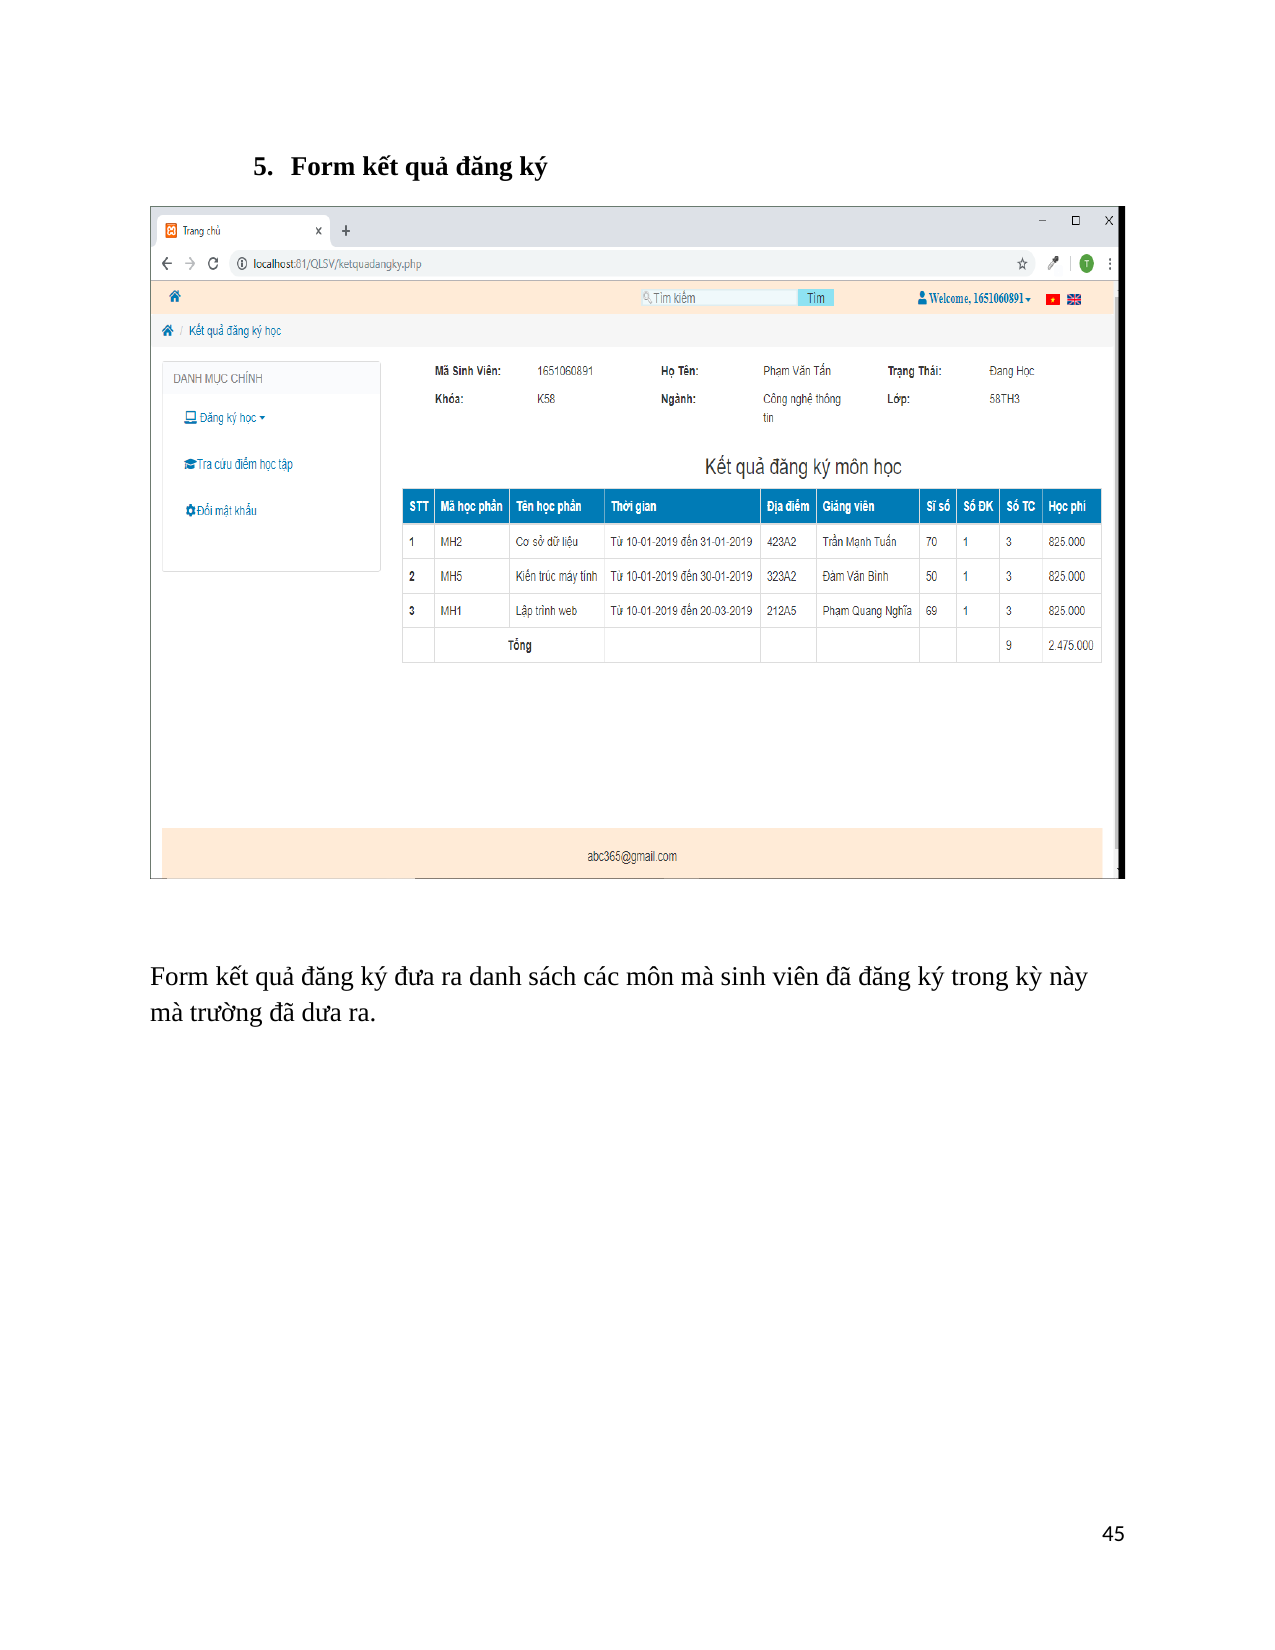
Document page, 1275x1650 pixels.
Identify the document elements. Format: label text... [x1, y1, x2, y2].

text Form kết quả đăng ký đưa ra danh sách các môn mà sinh viên đã đăng ký trong kỳ này mà trường đã dưa ra. [150, 960, 1125, 1027]
picture [150, 206, 1125, 879]
list Form kết quả đăng ký [253, 150, 1125, 181]
